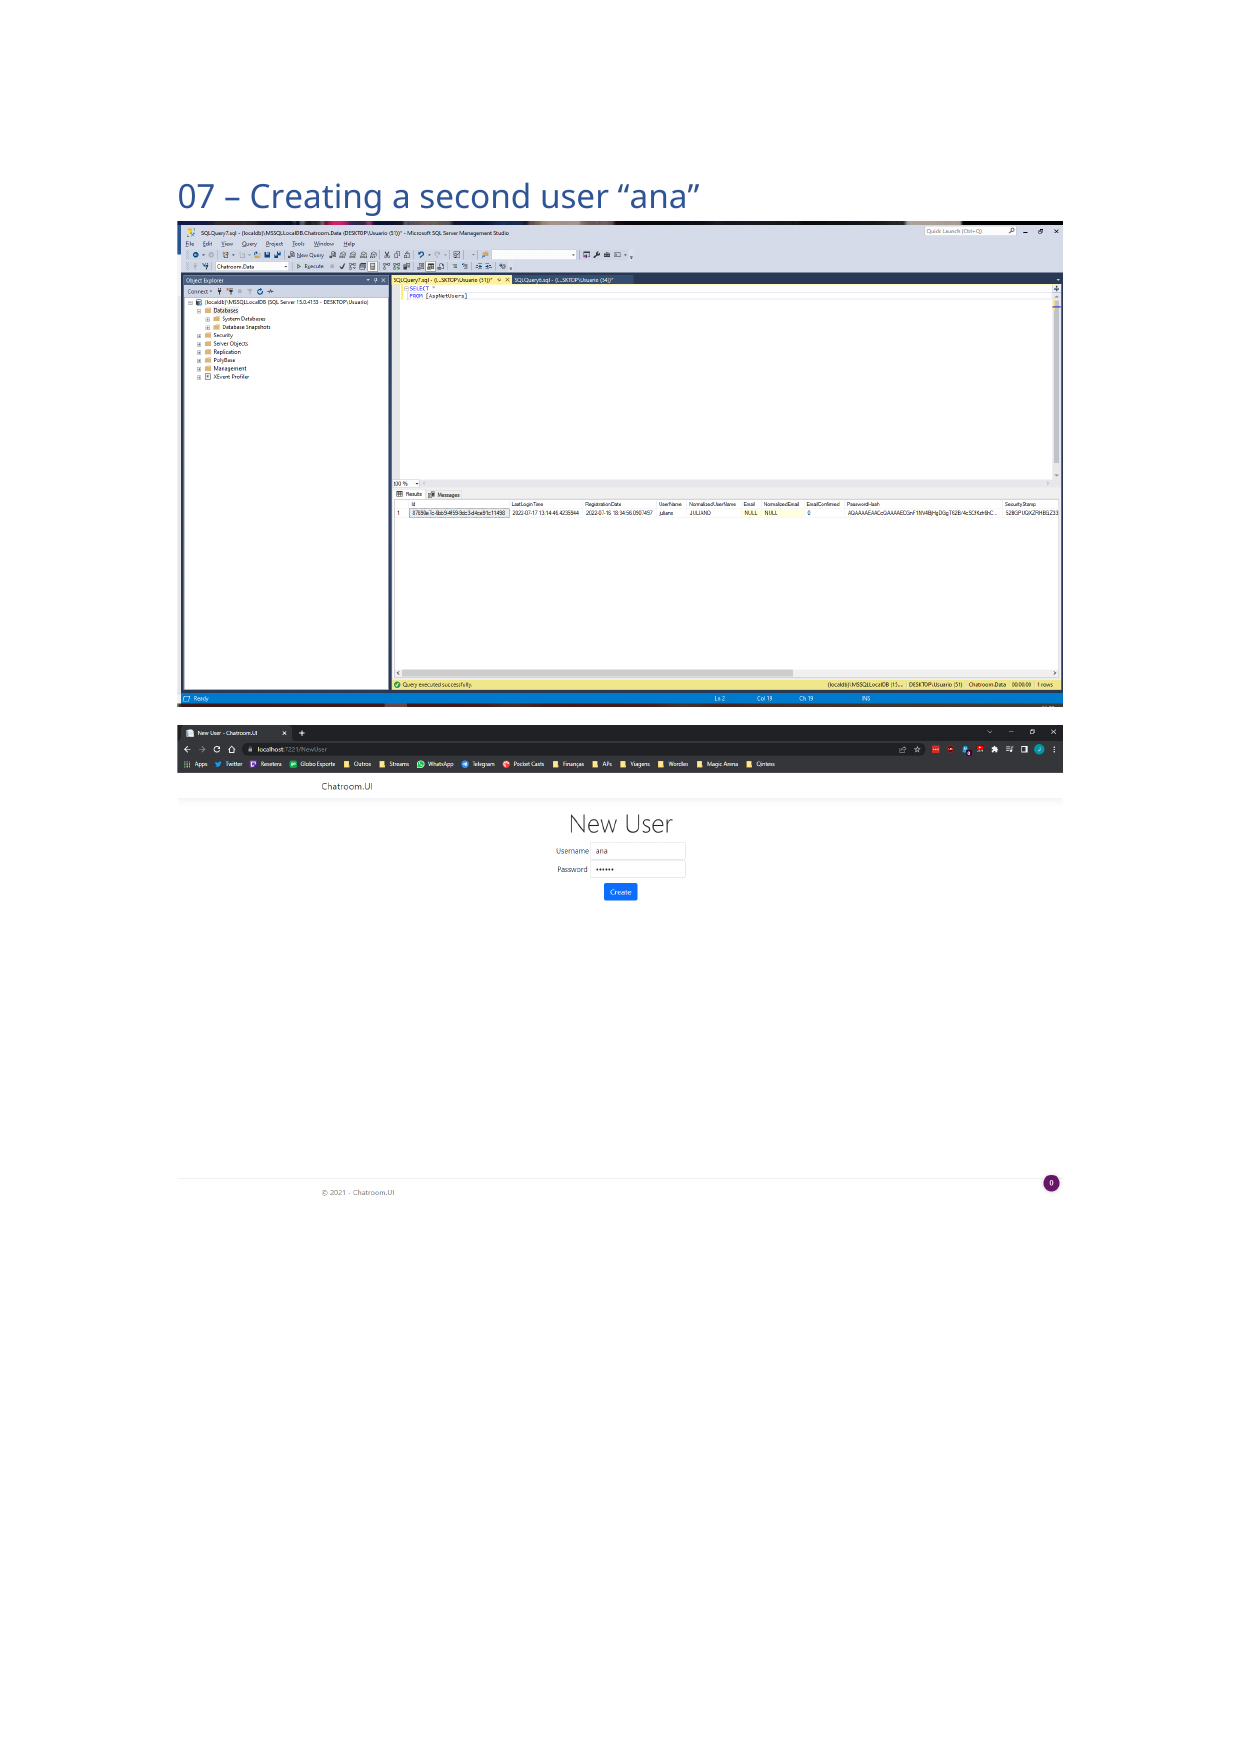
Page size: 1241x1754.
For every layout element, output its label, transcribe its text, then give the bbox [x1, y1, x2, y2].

subtitle 07 – Creating a second user “ana” [177, 173, 1063, 218]
picture [177, 725, 1063, 1206]
picture [177, 221, 1063, 707]
